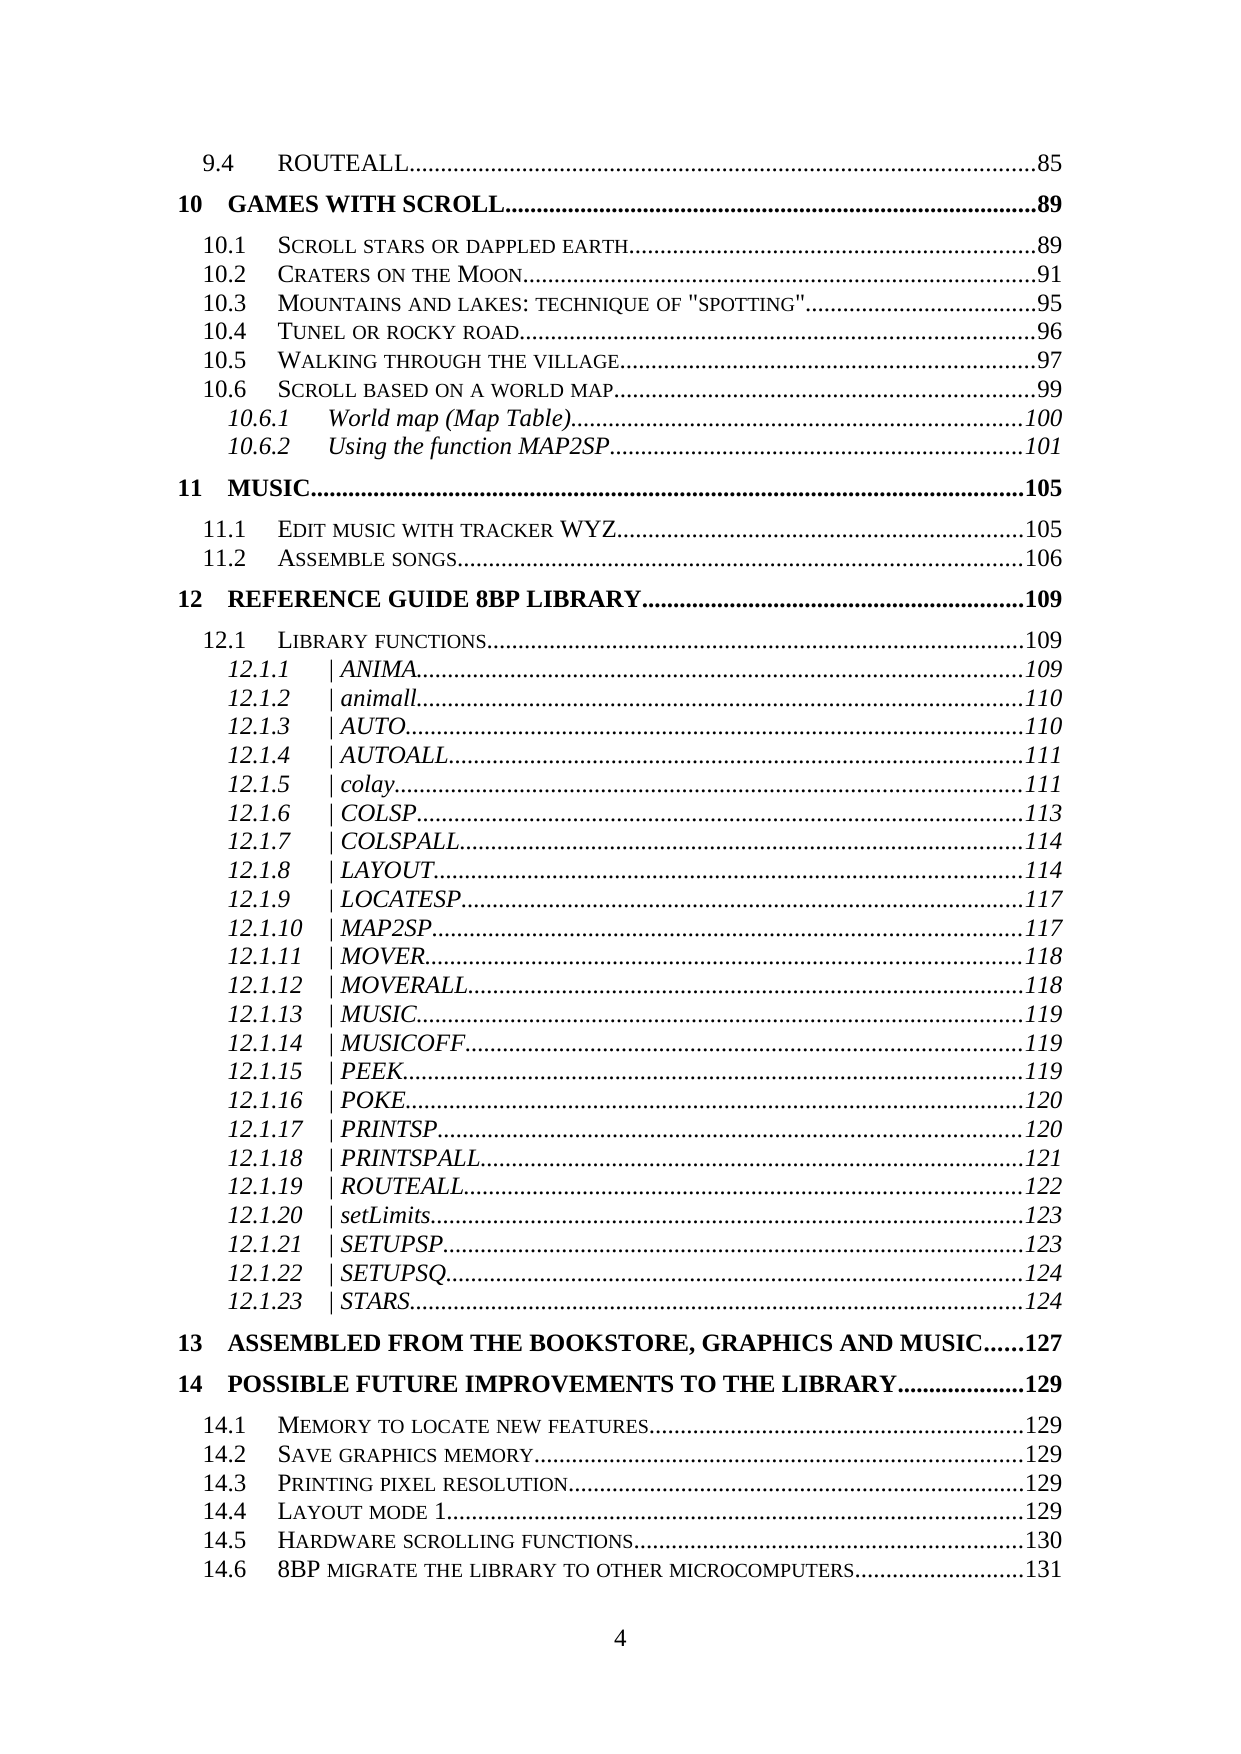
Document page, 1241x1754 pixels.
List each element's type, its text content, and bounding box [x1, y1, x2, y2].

text 12.1.3 | AUTO 110 [227, 711, 1063, 740]
text 10.2 Craters on the Moon 91 [202, 259, 1063, 288]
text 12.1.11 | MOVER 118 [227, 941, 1063, 970]
text 12.1.4 | AUTOALL 111 [227, 740, 1063, 769]
text 12.1.2 | animall 110 [227, 683, 1063, 711]
text 12.1.21 | SETUPSP 123 [227, 1229, 1063, 1258]
text 11.1 Edit music with tracker WYZ 105 [202, 514, 1063, 543]
text 12.1.17 | PRINTSP 120 [227, 1114, 1063, 1143]
text 10.6.2 Using the function MAP2SP 101 [227, 431, 1063, 460]
text 12.1.5 | colay 111 [227, 769, 1063, 798]
text 10.3 Mountains and lakes: technique of "spotting" 95 [202, 288, 1063, 316]
text 14.3 Printing pixel resolution 129 [202, 1468, 1063, 1496]
text 12.1.22 | SETUPSQ 124 [227, 1258, 1063, 1286]
text 12.1.15 | PEEK 119 [227, 1056, 1063, 1085]
text 14.2 Save graphics memory 129 [202, 1439, 1063, 1468]
text 13 Assembled from the bookstore, graphics and music 127 [177, 1328, 1063, 1356]
text 12.1.18 | PRINTSPALL 121 [227, 1143, 1063, 1171]
text 12.1.19 | ROUTEALL 122 [227, 1171, 1063, 1200]
text 12.1.10 | MAP2SP 117 [227, 913, 1063, 941]
text 11.2 Assemble songs 106 [202, 543, 1063, 571]
text 11 Music 105 [177, 473, 1063, 501]
text 14.6 8BP migrate the library to other microcomputers 131 [202, 1554, 1063, 1583]
text 12 Reference Guide 8BP library 109 [177, 584, 1063, 613]
text 10.1 Scroll stars or dappled earth 89 [202, 230, 1063, 259]
text 14.5 Hardware scrolling functions 130 [202, 1525, 1063, 1554]
text 10.6 Scroll based on a world map 99 [202, 374, 1063, 403]
text 12.1.13 | MUSIC 119 [227, 999, 1063, 1028]
text 14.1 Memory to locate new features 129 [202, 1410, 1063, 1439]
text 12.1.1 | ANIMA 109 [227, 654, 1063, 683]
text 12.1.12 | MOVERALL 118 [227, 970, 1063, 999]
text 12.1.7 | COLSPALL 114 [227, 826, 1063, 855]
text 14 Possible future improvements to the library 129 [177, 1369, 1063, 1398]
text 10.5 Walking through the village 97 [202, 345, 1063, 374]
text 12.1.20 | setLimits 123 [227, 1200, 1063, 1229]
text 12.1.16 | POKE 120 [227, 1085, 1063, 1114]
text 12.1.9 | LOCATESP 117 [227, 884, 1063, 913]
text 14.4 Layout mode 1 129 [202, 1496, 1063, 1525]
text 12.1.6 | COLSP 113 [227, 798, 1063, 826]
text 9.4 ROUTEALL 85 [202, 148, 1063, 176]
text 10 Games with scroll 89 [177, 189, 1063, 218]
text 10.6.1 World map (Map Table) 100 [227, 403, 1063, 431]
text 12.1 Library functions 109 [202, 625, 1063, 654]
text 10.4 Tunel or rocky road 96 [202, 316, 1063, 345]
text 12.1.14 | MUSICOFF 119 [227, 1028, 1063, 1056]
text 12.1.8 | LAYOUT 114 [227, 855, 1063, 884]
text 12.1.23 | STARS 124 [227, 1286, 1063, 1315]
